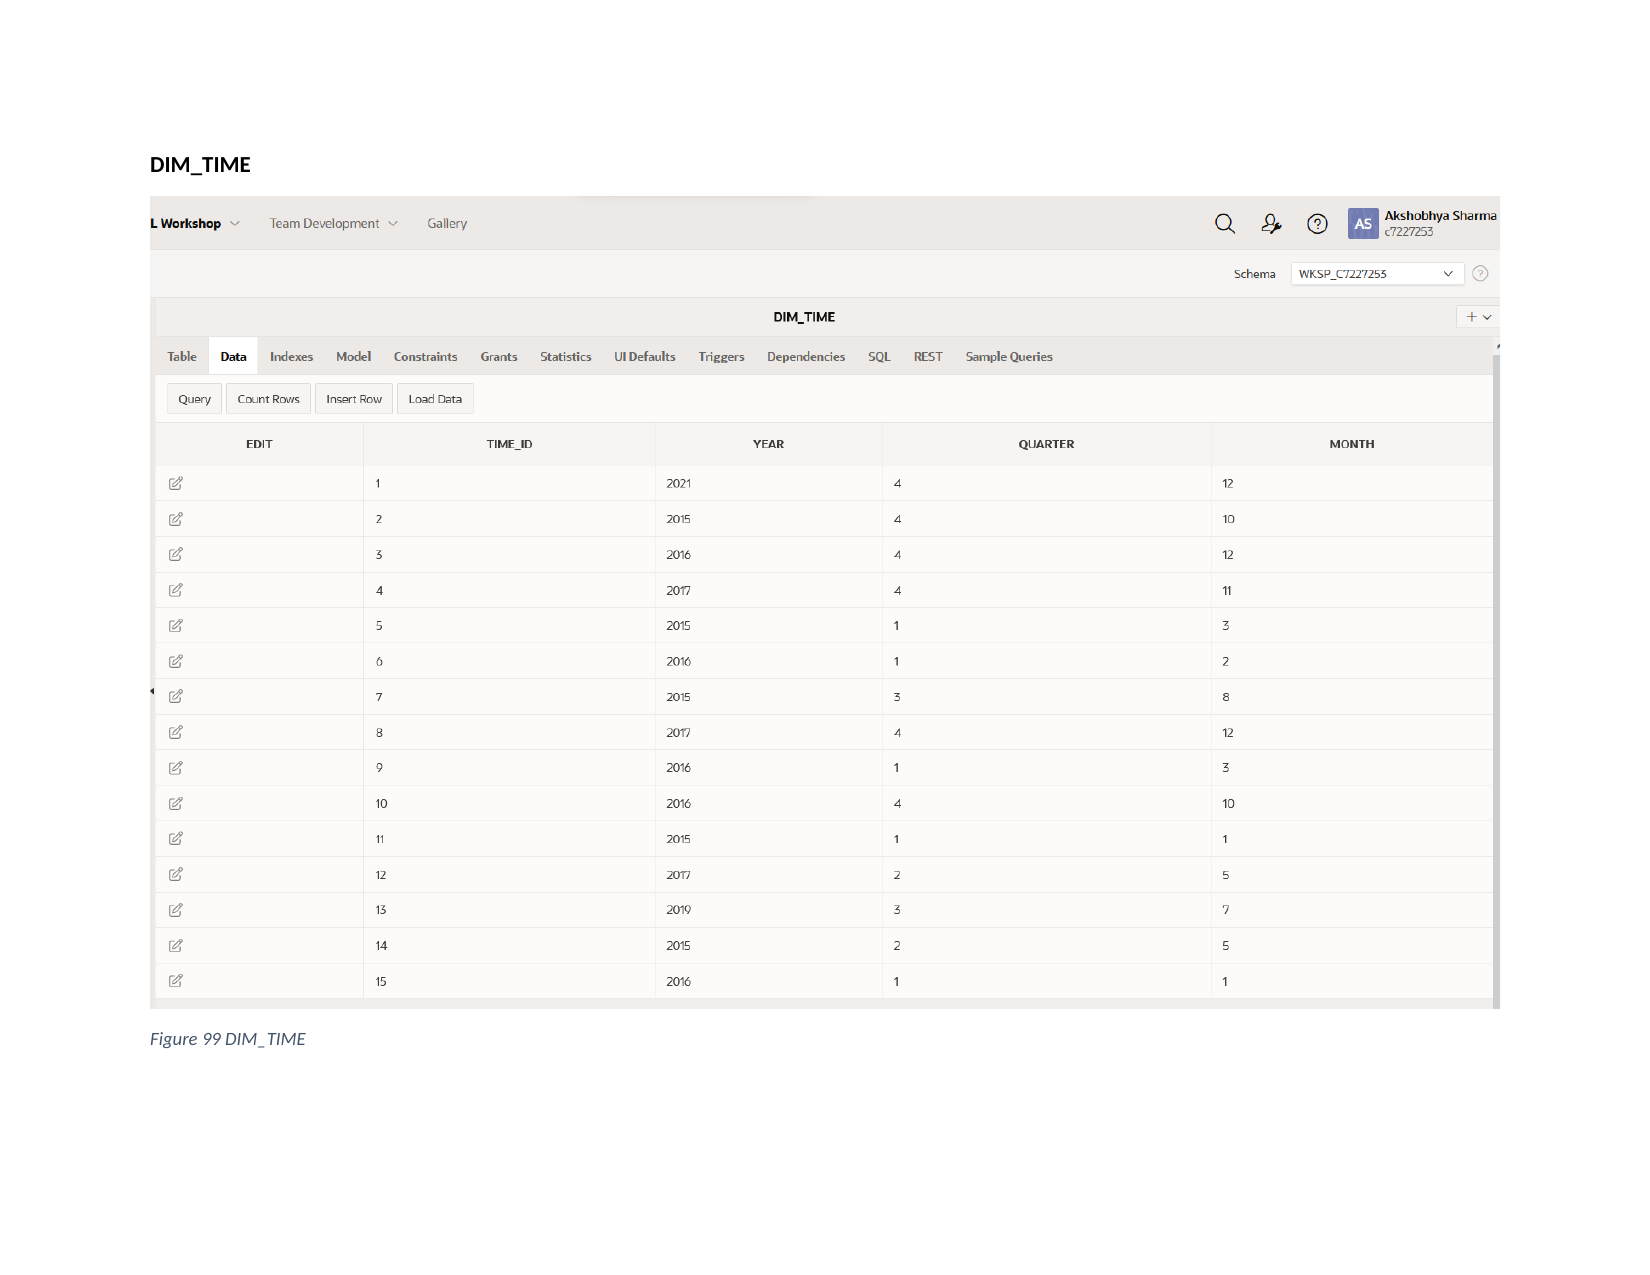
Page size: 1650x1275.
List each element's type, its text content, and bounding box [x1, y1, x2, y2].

picture [150, 196, 1500, 1009]
text DIM_TIME [150, 150, 1500, 178]
